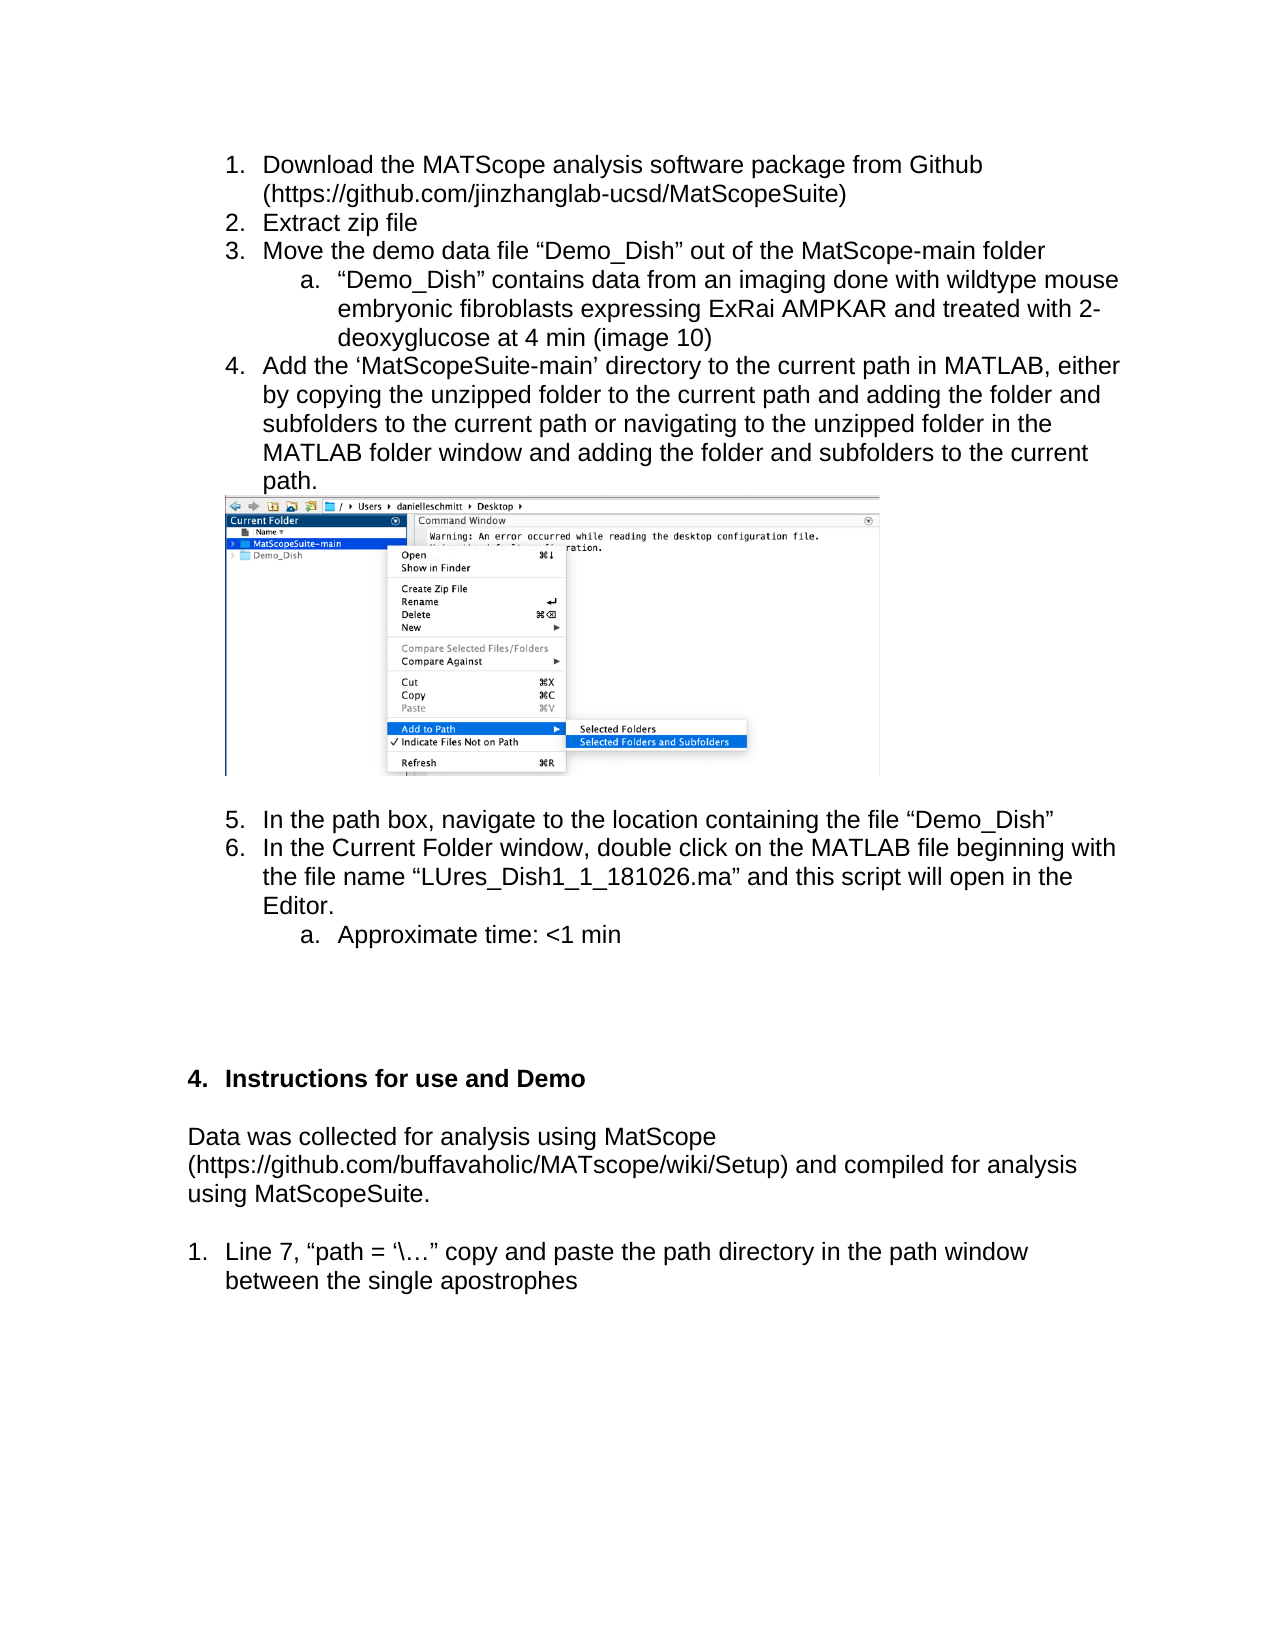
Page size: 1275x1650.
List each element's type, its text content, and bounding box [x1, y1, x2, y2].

text Data was collected for analysis using MatScope (https://github.com/buffavaholic/MATscope/wiki/Setup) and compiled for analysis using MatScopeSuite. [187, 1122, 1125, 1208]
list Move the demo data file “Demo_Dish” out of the MatScope-main folder [225, 236, 1125, 265]
list “Demo_Dish” contains data from an imaging done with wildtype mouse embryonic fibroblasts expressing ExRai AMPKAR and treated with 2-deoxyglucose at 4 min (image 10) [300, 265, 1125, 351]
list Extract zip file [225, 207, 1125, 236]
list Approximate time: <1 min [300, 919, 1125, 948]
list In the Current Folder window, double click on the MATLAB file beginning with the file name “LUres_Dish1_1_181026.ma” and this script will open in the Editor. [225, 833, 1125, 919]
list Line 7, “path = ‘\…” copy and paste the path directory in the path window between the single apostrophes [187, 1237, 1125, 1294]
list Download the MATScope analysis software package from Github (https://github.com/jinzhanglab-ucsd/MatScopeSuite) [225, 150, 1125, 207]
list Instructions for use and Demo [187, 1064, 1125, 1093]
picture [225, 495, 880, 776]
list In the path box, navigate to the location containing the file “Demo_Dish” [225, 804, 1125, 833]
list Add the ‘MatScopeSuite-main’ directory to the current path in MATLAB, either by copying the unzipped folder to the current path and adding the folder and subfolders to the current path or navigating to the unzipped folder in the MATLAB folder window and adding the folder and subfolders to the current path. [225, 351, 1125, 495]
